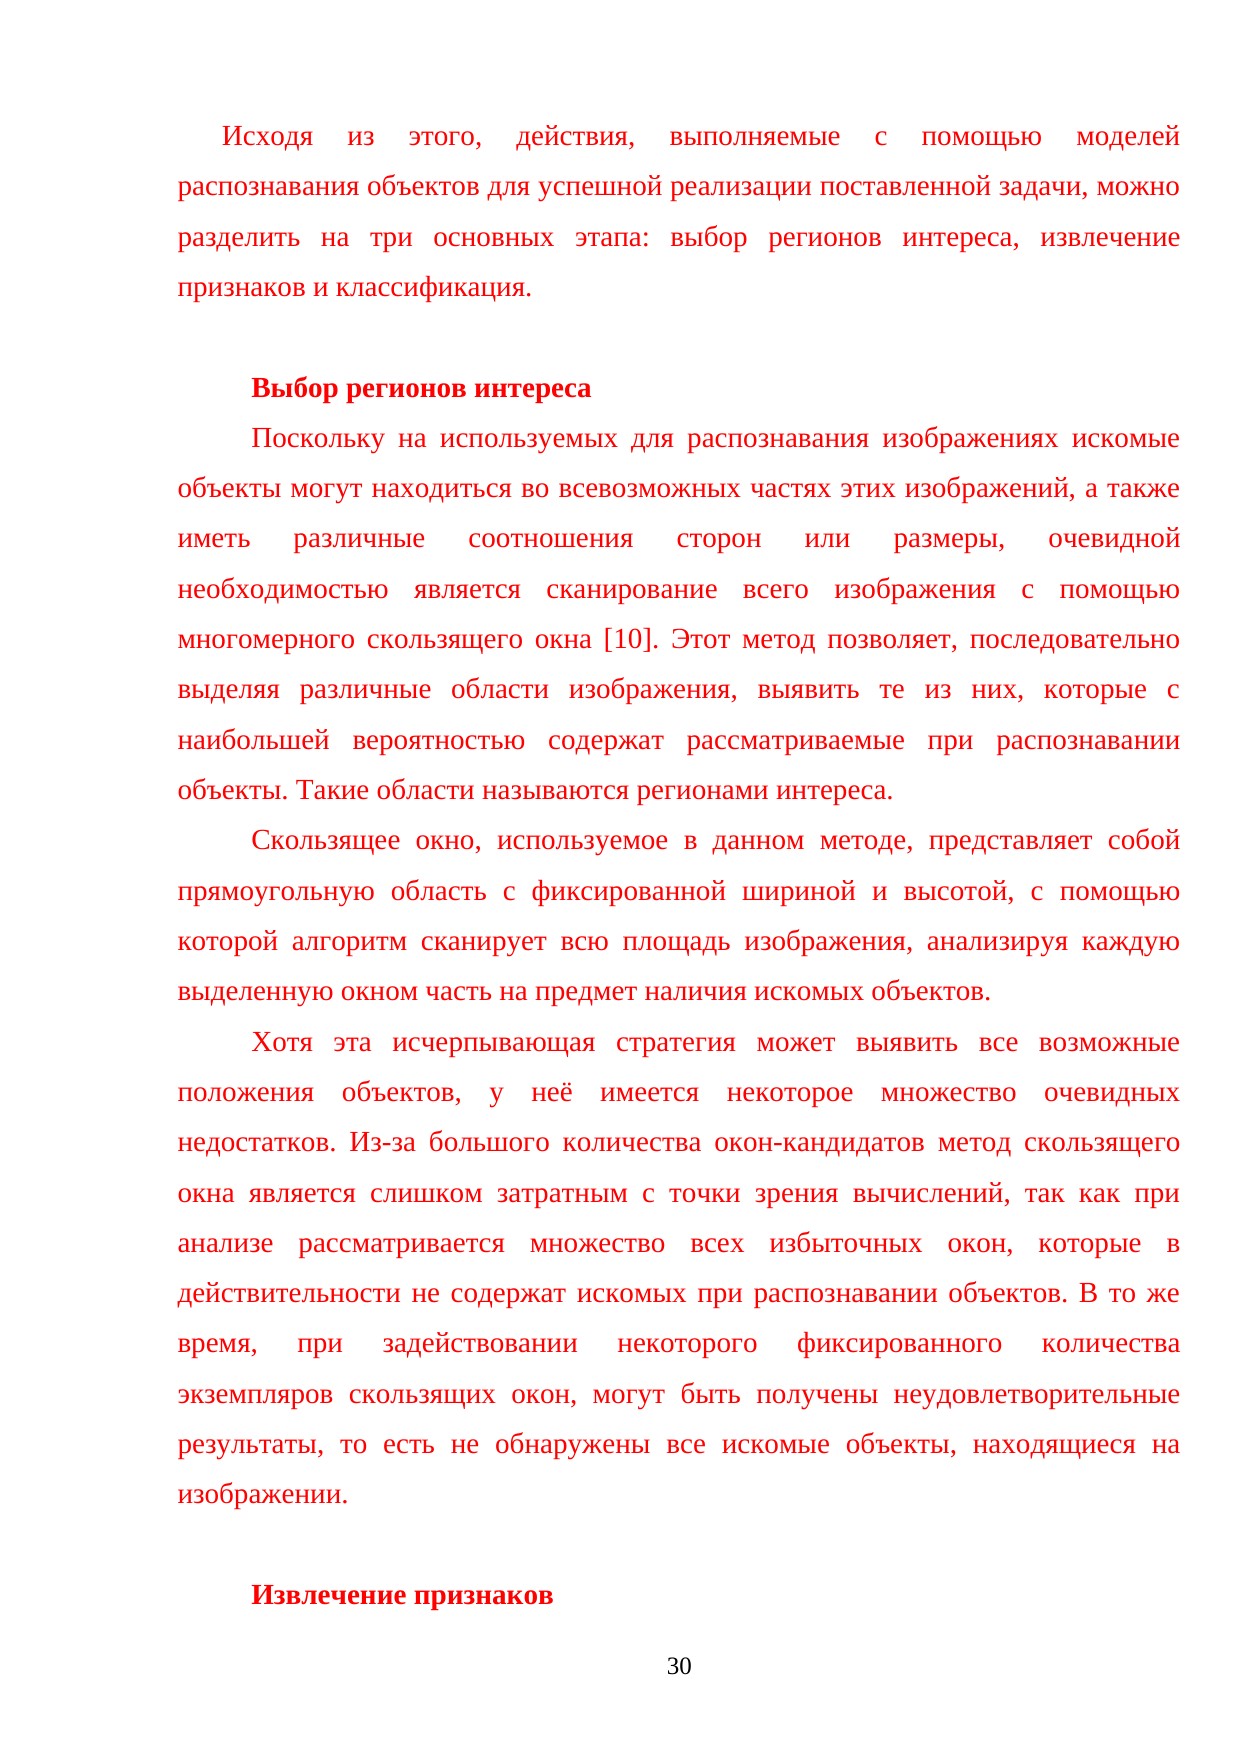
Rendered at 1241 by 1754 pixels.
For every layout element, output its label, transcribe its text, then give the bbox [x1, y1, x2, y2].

text Скользящее окно, используемое в данном методе, представляет собой прямоугольную область с фиксированной шириной и высотой, с помощью которой алгоритм сканирует всю площадь изображения, анализируя каждую выделенную окном часть на предмет наличия искомых объектов. [177, 822, 1181, 1007]
text Выбор регионов интереса [177, 370, 1181, 403]
text Извлечение признаков [177, 1577, 1181, 1611]
text Поскольку на используемых для распознавания изображениях искомые объекты могут находиться во всевозможных частях этих изображений, а также иметь различные соотношения сторон или размеры, очевидной необходимостью является сканирование всего изображения с помощью многомерного скользящего окна [10]. Этот метод позволяет, последовательно выделяя различные области изображения, выявить те из них, которые с наибольшей вероятностью содержат рассматриваемые при распознавании объекты. Такие области называются регионами интереса. [177, 420, 1181, 806]
text Исходя из этого, действия, выполняемые с помощью моделей распознавания объектов для успешной реализации поставленной задачи, можно разделить на три основных этапа: выбор регионов интереса, извлечение признаков и классификация. [177, 118, 1181, 303]
text Хотя эта исчерпывающая стратегия может выявить все возможные положения объектов, у неё имеется некоторое множество очевидных недостатков. Из-за большого количества окон-кандидатов метод скользящего окна является слишком затратным с точки зрения вычислений, так как при анализе рассматривается множество всех избыточных окон, которые в действительности не содержат искомых при распознавании объектов. В то же время, при задействовании некоторого фиксированного количества экземпляров скользящих окон, могут быть получены неудовлетворительные результаты, то есть не обнаружены все искомые объекты, находящиеся на изображении. [177, 1024, 1181, 1510]
